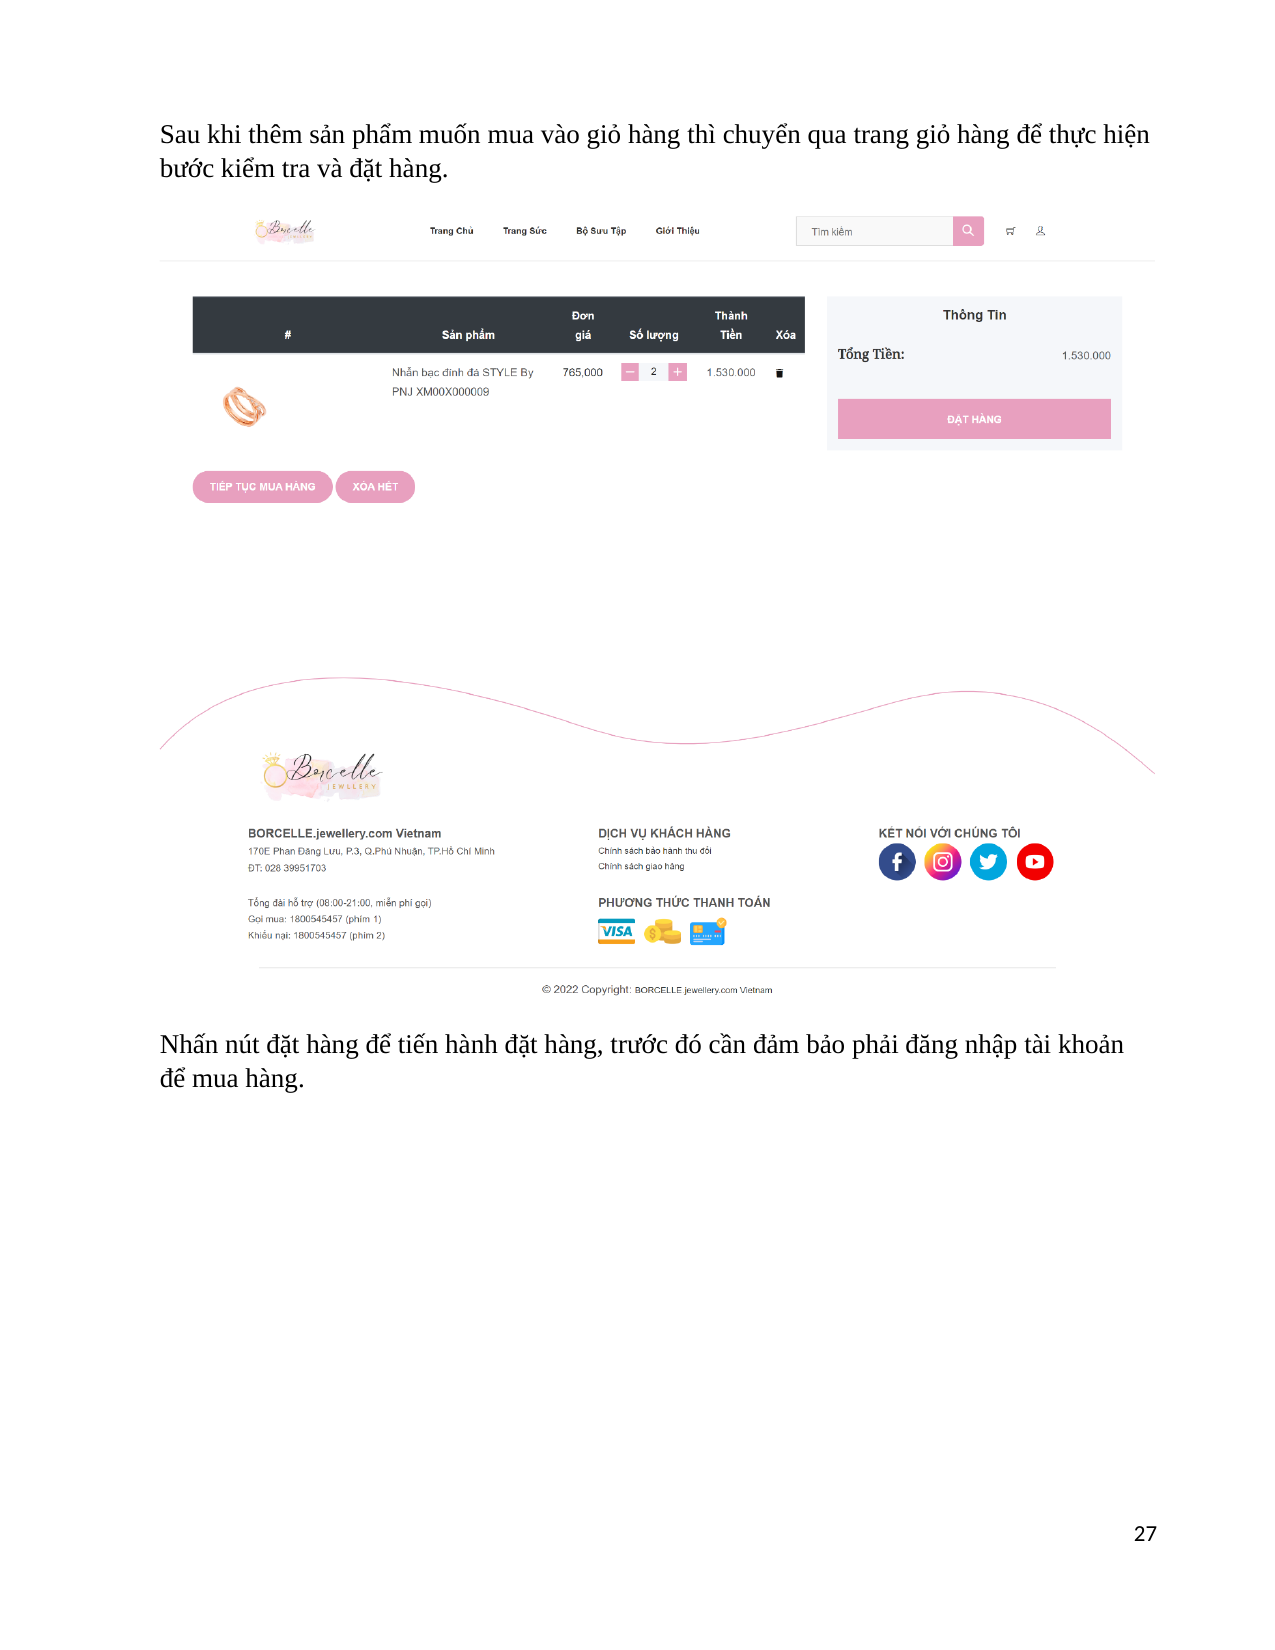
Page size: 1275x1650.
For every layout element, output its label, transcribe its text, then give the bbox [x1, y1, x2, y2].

text Nhấn nút đặt hàng để tiến hành đặt hàng, trước đó cần đảm bảo phải đăng nhập tài khoản để mua hàng. [159, 1028, 1157, 1093]
picture [159, 201, 1155, 1010]
text Sau khi thêm sản phẩm muốn mua vào giỏ hàng thì chuyển qua trang giỏ hàng để thực hiện bước kiểm tra và đặt hàng. [159, 118, 1157, 183]
